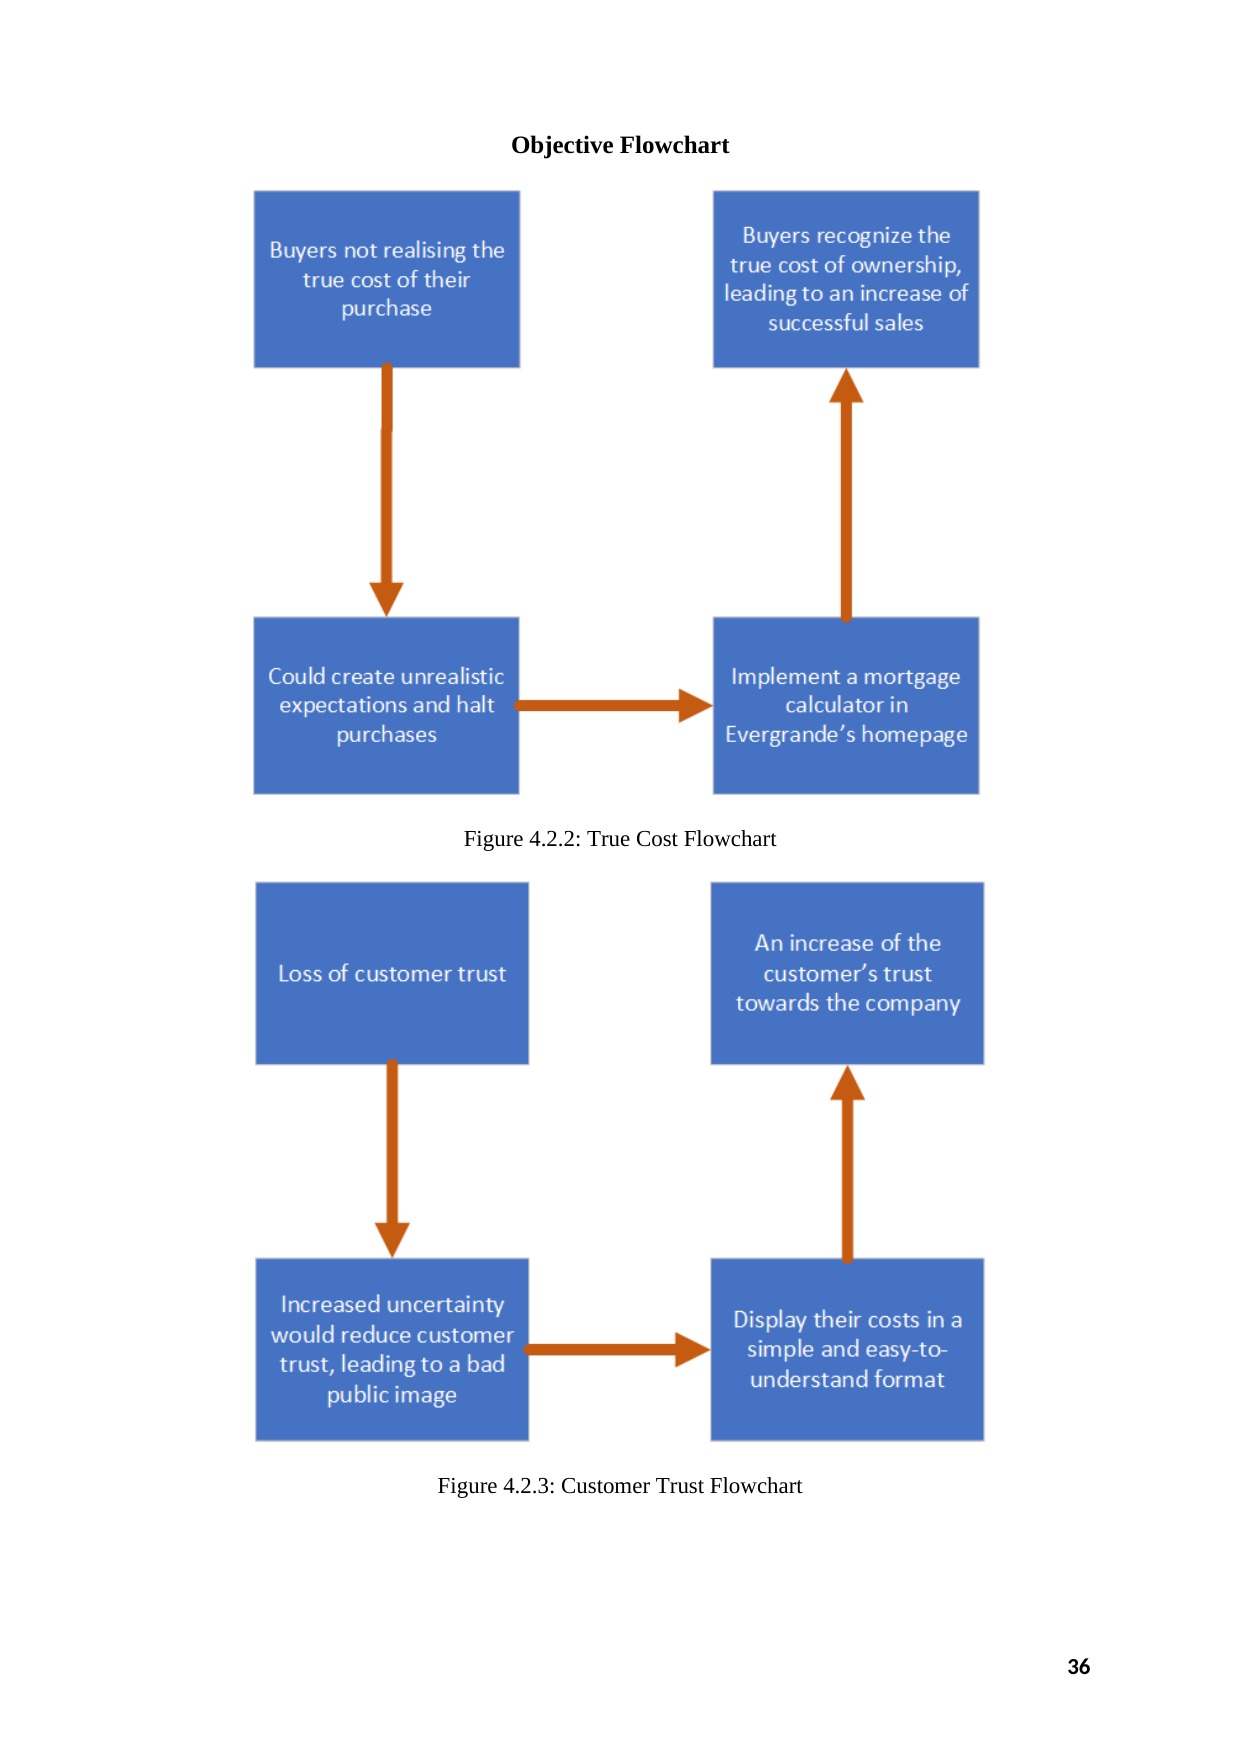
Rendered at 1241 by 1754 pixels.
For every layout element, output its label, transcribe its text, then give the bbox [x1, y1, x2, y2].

text Figure 4.2.2: True Cost Flowchart [150, 826, 1090, 852]
picture [254, 881, 986, 1442]
text Figure 4.2.3: Customer Trust Flowchart [150, 1472, 1090, 1498]
text Objective Flowchart [150, 130, 1090, 159]
picture [252, 190, 988, 795]
